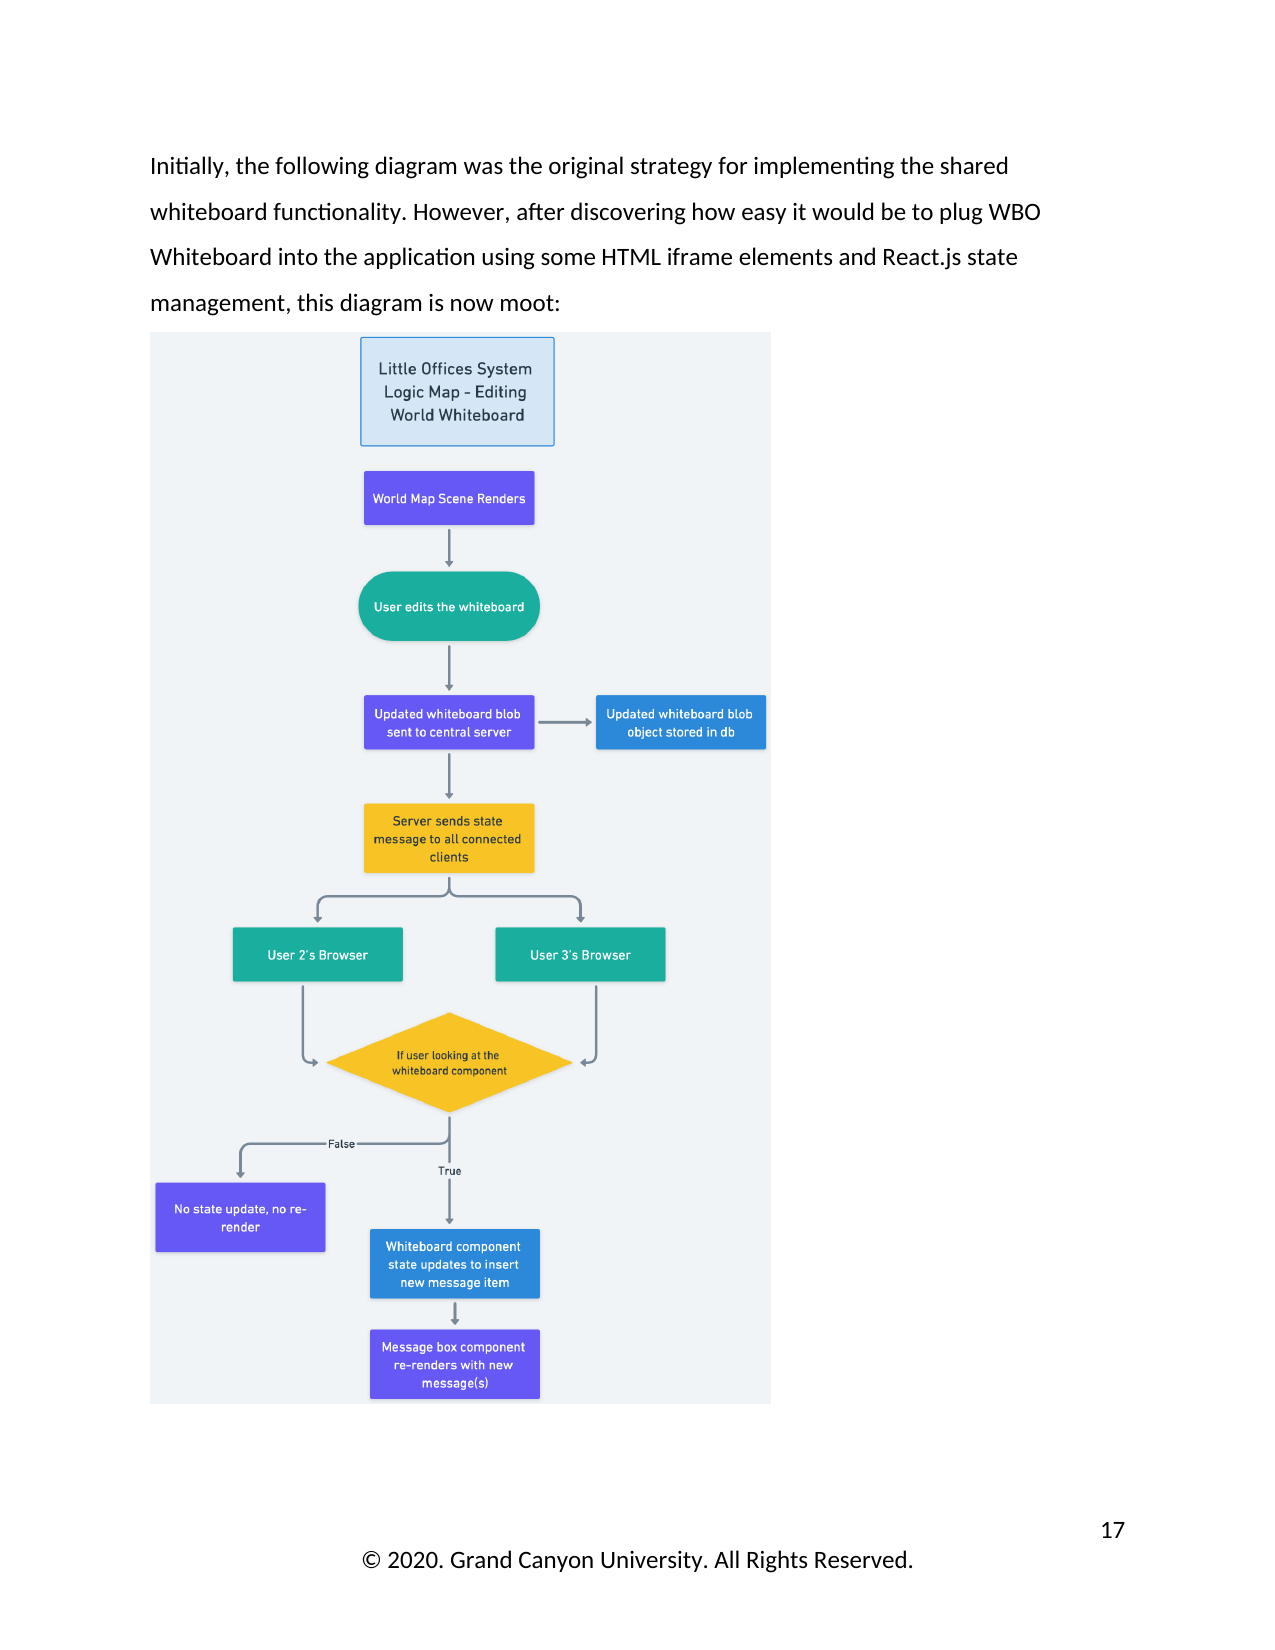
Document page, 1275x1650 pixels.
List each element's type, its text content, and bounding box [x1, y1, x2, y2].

text Initially, the following diagram was the original strategy for implementing the shared whiteboard functionality. However, after discovering how easy it would be to plug WBO Whiteboard into the application using some HTML iframe elements and React.js state management, this diagram is now moot: [150, 150, 1125, 318]
picture [150, 332, 771, 1404]
